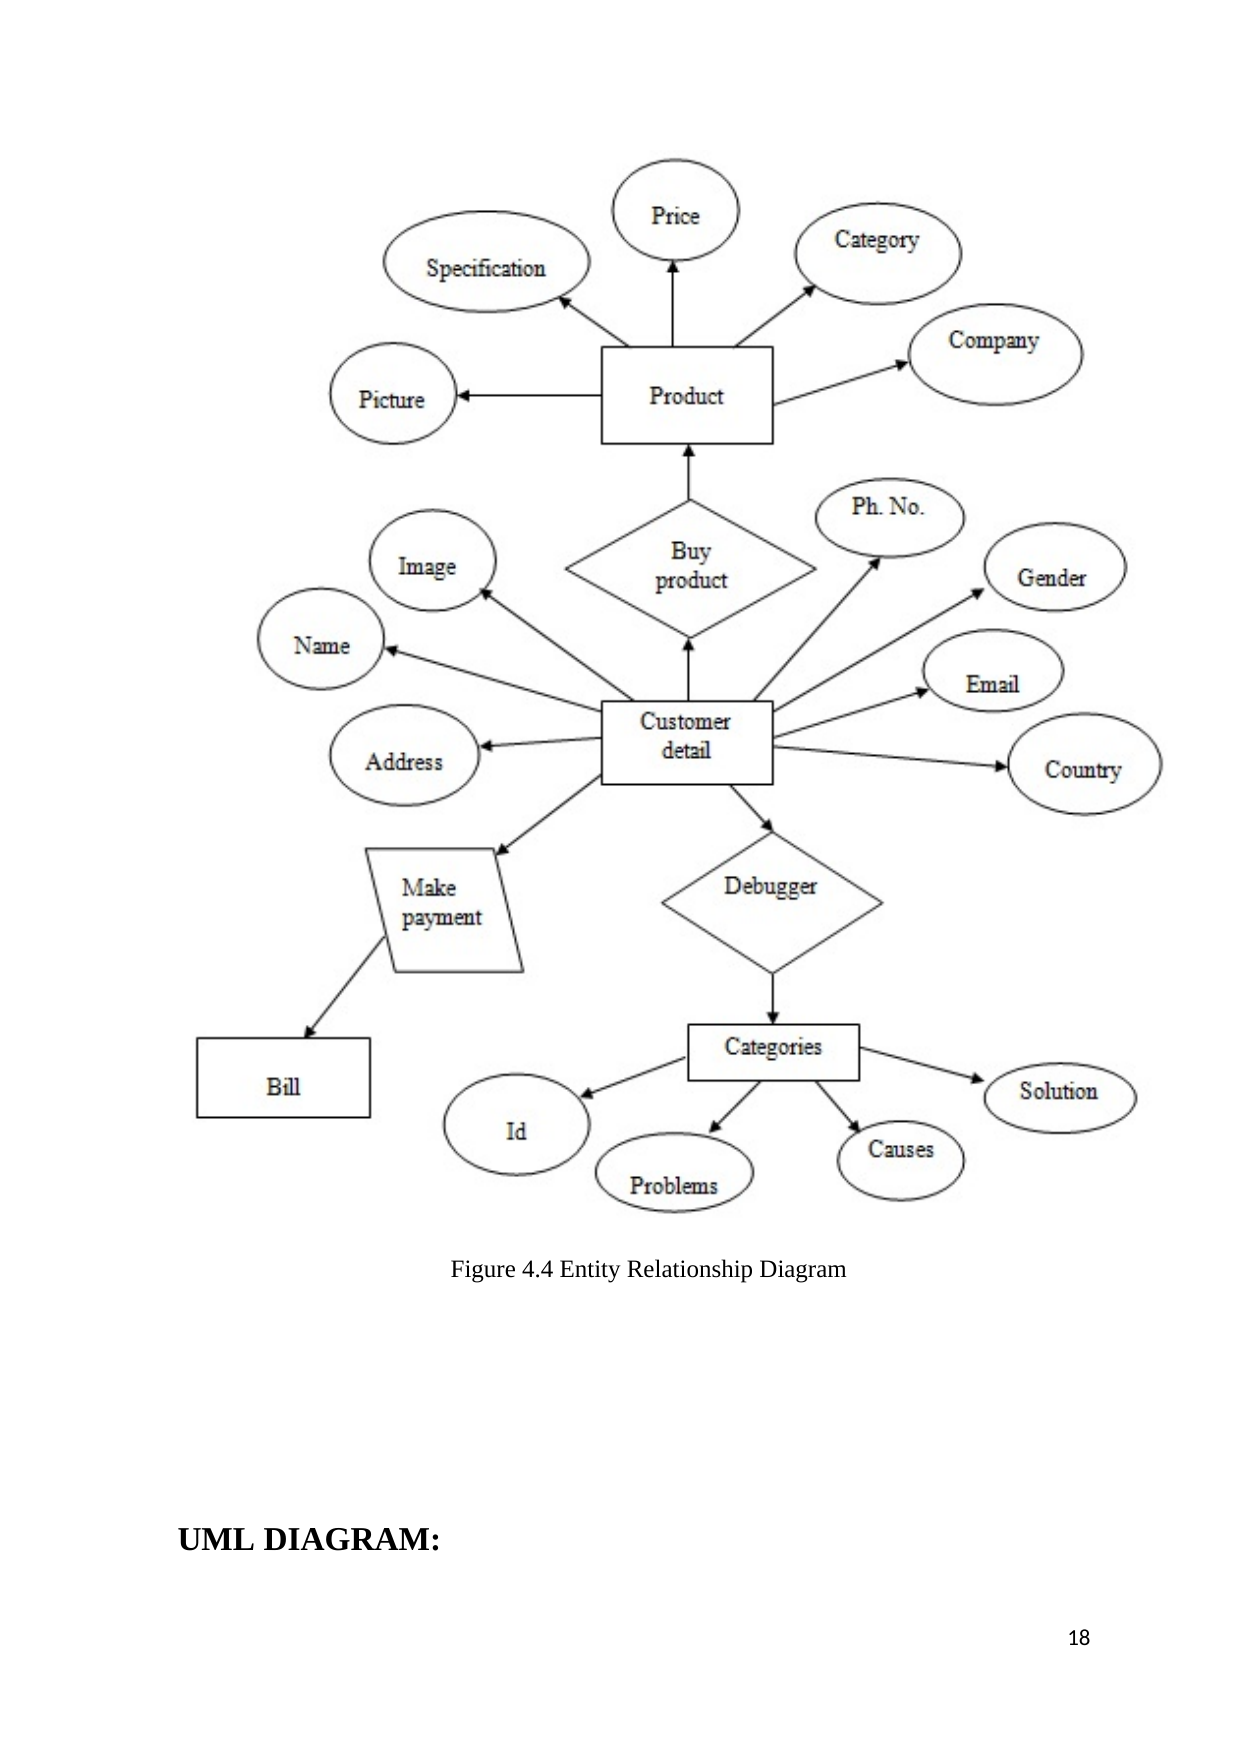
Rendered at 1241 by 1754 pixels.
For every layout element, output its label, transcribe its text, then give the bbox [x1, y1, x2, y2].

text UML DIAGRAM: [177, 1519, 1090, 1557]
picture [177, 150, 1181, 1237]
text Figure 4.4 Entity Relationship Diagram [207, 1254, 1090, 1283]
